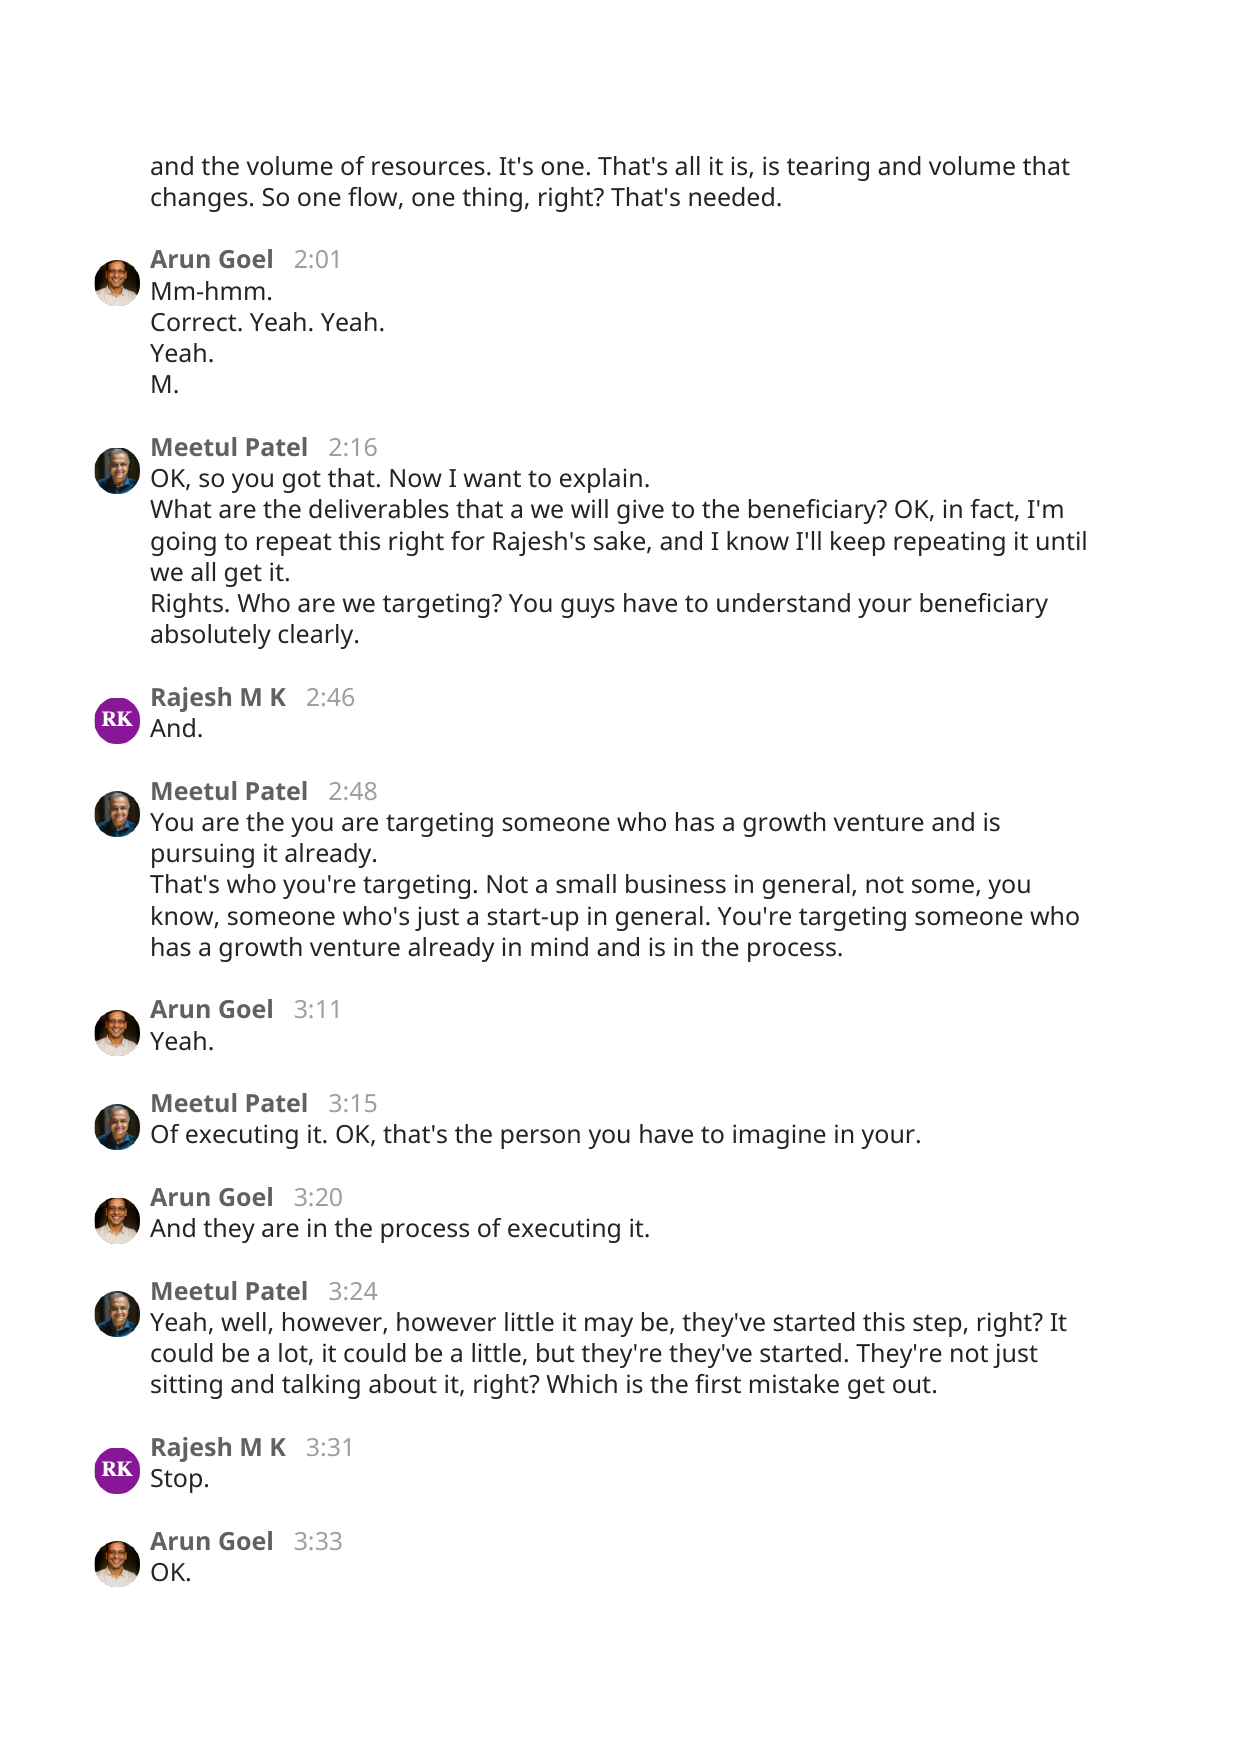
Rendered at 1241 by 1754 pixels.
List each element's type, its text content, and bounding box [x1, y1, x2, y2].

picture [94, 448, 140, 494]
text Rajesh M K 2:46 And. [150, 650, 1090, 744]
picture [94, 791, 140, 837]
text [150, 150, 1090, 212]
picture [94, 260, 140, 306]
text Meetul Patel 3:24 Yeah, well, however, however little it may be, they've started this step, right? It could be a lot, it could be a little, but they're they've started. They're not just sitting and talking about it, right? Which is the first mistake get out. [150, 1244, 1090, 1400]
picture [94, 698, 140, 744]
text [150, 1494, 1090, 1587]
text Rajesh M K 3:31 Stop. [150, 1400, 1090, 1494]
picture [94, 1104, 140, 1150]
text Meetul Patel 2:16 OK, so you got that. Now I want to explain. What are the deliverables that a we will give to the beneficiary? OK, in fact, I'm going to repeat this right for Rajesh's sake, and I know I'll keep repeating it until we all get it. Rights. Who are we targeting? You guys have to understand your beneficiary absolutely clearly. [150, 400, 1090, 650]
picture [94, 1291, 140, 1337]
picture [94, 1541, 140, 1587]
text Arun Goel 3:20 And they are in the process of executing it. [150, 1150, 1090, 1244]
text Meetul Patel 3:15 Of executing it. OK, that's the person you have to imagine in your. [150, 1056, 1090, 1150]
text Arun Goel 3:11 Yeah. [150, 962, 1090, 1056]
picture [94, 1448, 140, 1494]
text Meetul Patel 2:48 You are the you are targeting someone who has a growth venture and is pursuing it already. That's who you're targeting. Not a small business in general, not some, you know, someone who's just a start-up in general. You're targeting someone who has a growth venture already in mind and is in the process. [150, 744, 1090, 962]
picture [94, 1010, 140, 1056]
text Arun Goel 2:01 Mm-hmm. Correct. Yeah. Yeah. Yeah. M. [150, 212, 1090, 400]
picture [94, 1198, 140, 1244]
